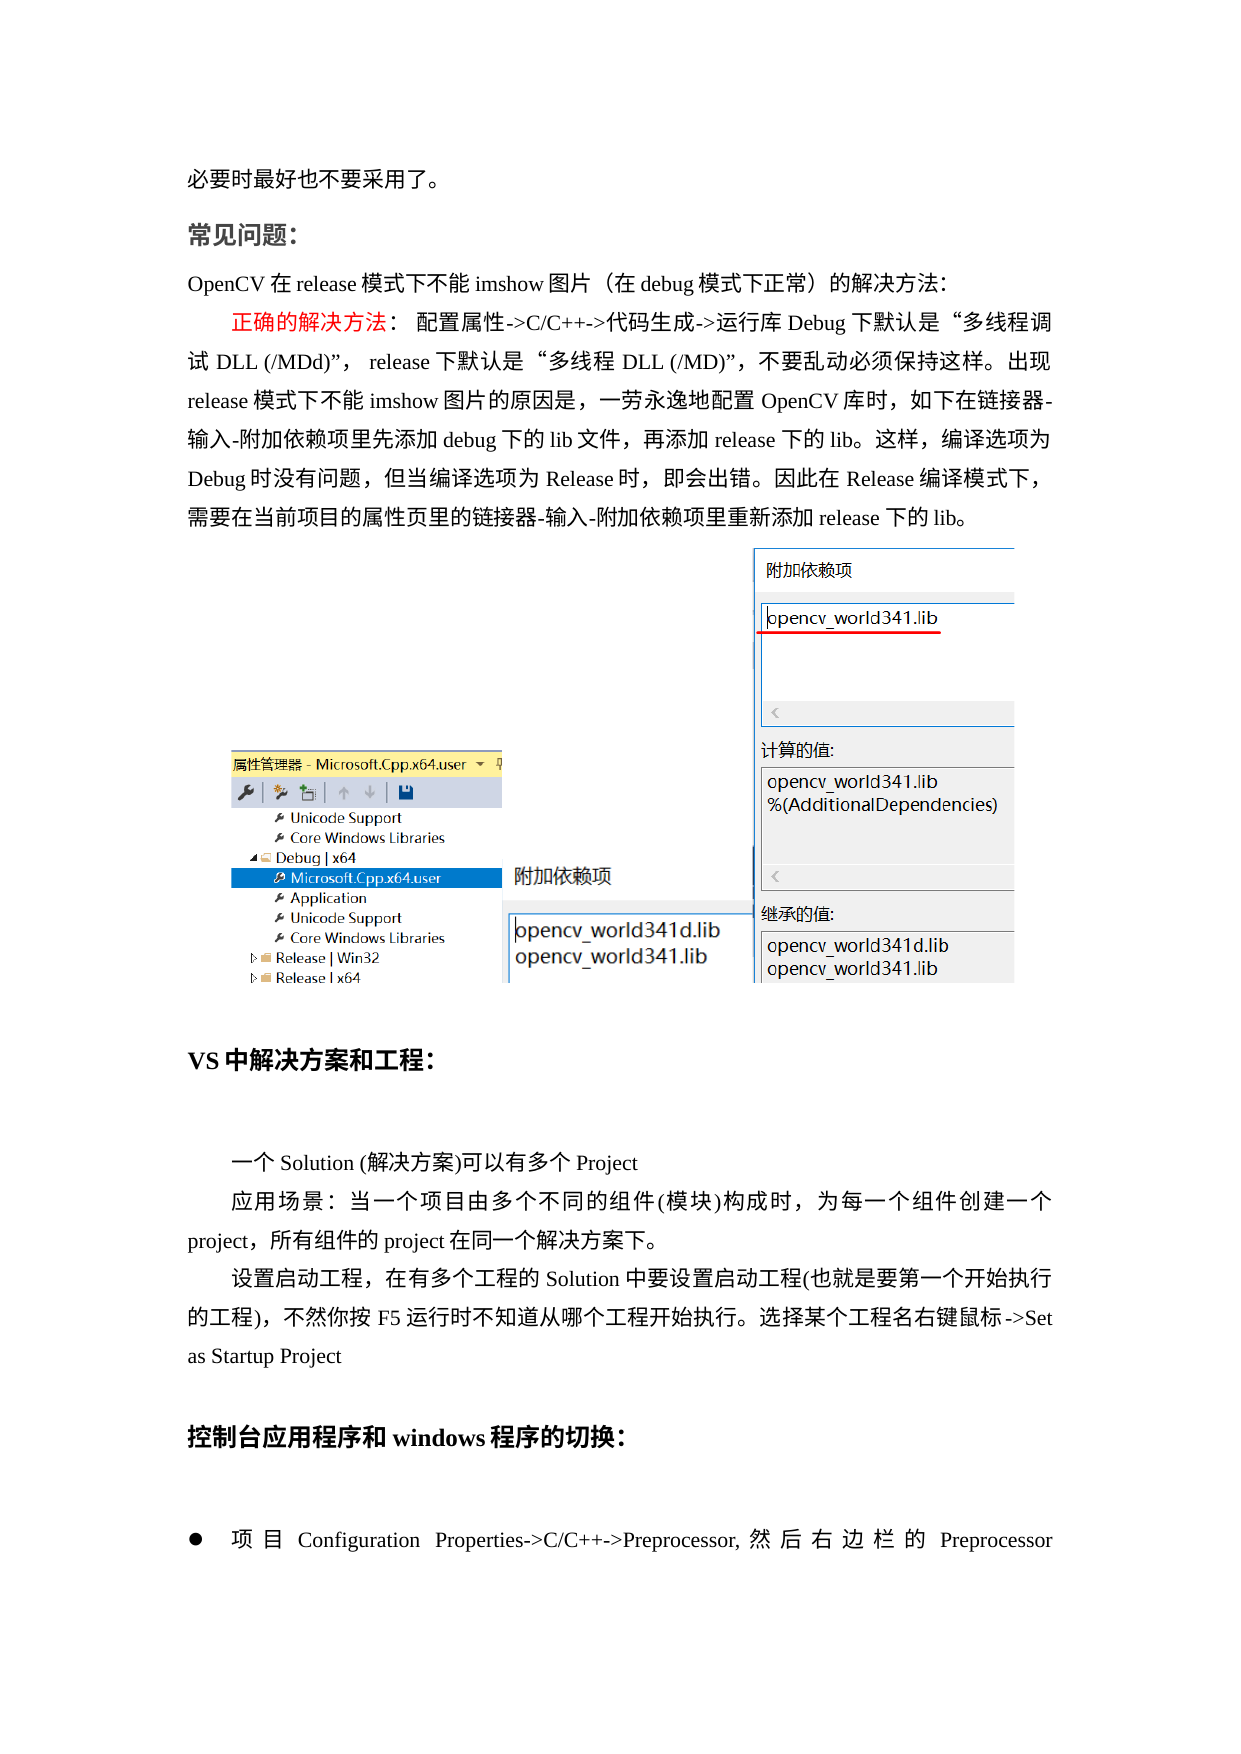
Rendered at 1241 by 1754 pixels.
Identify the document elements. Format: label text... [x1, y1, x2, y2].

text 应用场景：当一个项目由多个不同的组件(模块)构成时，为每一个组件创建一个project，所有组件的project在同一个解决方案下。 [187, 1183, 1053, 1255]
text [187, 162, 1053, 194]
subtitle VS中解决方案和工程： [187, 1026, 1053, 1091]
text OpenCV在release模式下不能imshow图片（在debug模式下正常）的解决方法： [187, 266, 1053, 298]
subtitle 控制台应用程序和windows程序的切换： [187, 1403, 1053, 1468]
text 常见问题： [187, 201, 1053, 266]
text 一个 Solution (解决方案)可以有多个 Project [187, 1144, 1053, 1177]
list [187, 1522, 1053, 1554]
text 正确的解决方法： 配置属性->C/C++->代码生成->运行库Debug下默认是“多线程调试 DLL (/MDd)”， release下默认是“多线程 DLL (/MD)”，不要乱动必须保持这样。出现release模式下不能imshow图片的原因是，一劳永逸地配置OpenCV库时，如下在链接器-输入-附加依赖项里先添加debug下的lib文件，再添加release 下的lib。这样，编译选项为Debug时没有问题，但当编译选项为Release时，即会出错。因此在Release编译模式下，需要在当前项目的属性页里的链接器-输入-附加依赖项里重新添加release 下的lib。 [187, 304, 1053, 532]
text 设置启动工程，在有多个工程的 Solution 中要设置启动工程(也就是要第一个开始执行的工程)，不然你按 F5 运行时不知道从哪个工程开始执行。选择某个工程名右键鼠标->Set as Startup Project [187, 1261, 1053, 1371]
picture [231, 548, 1015, 983]
